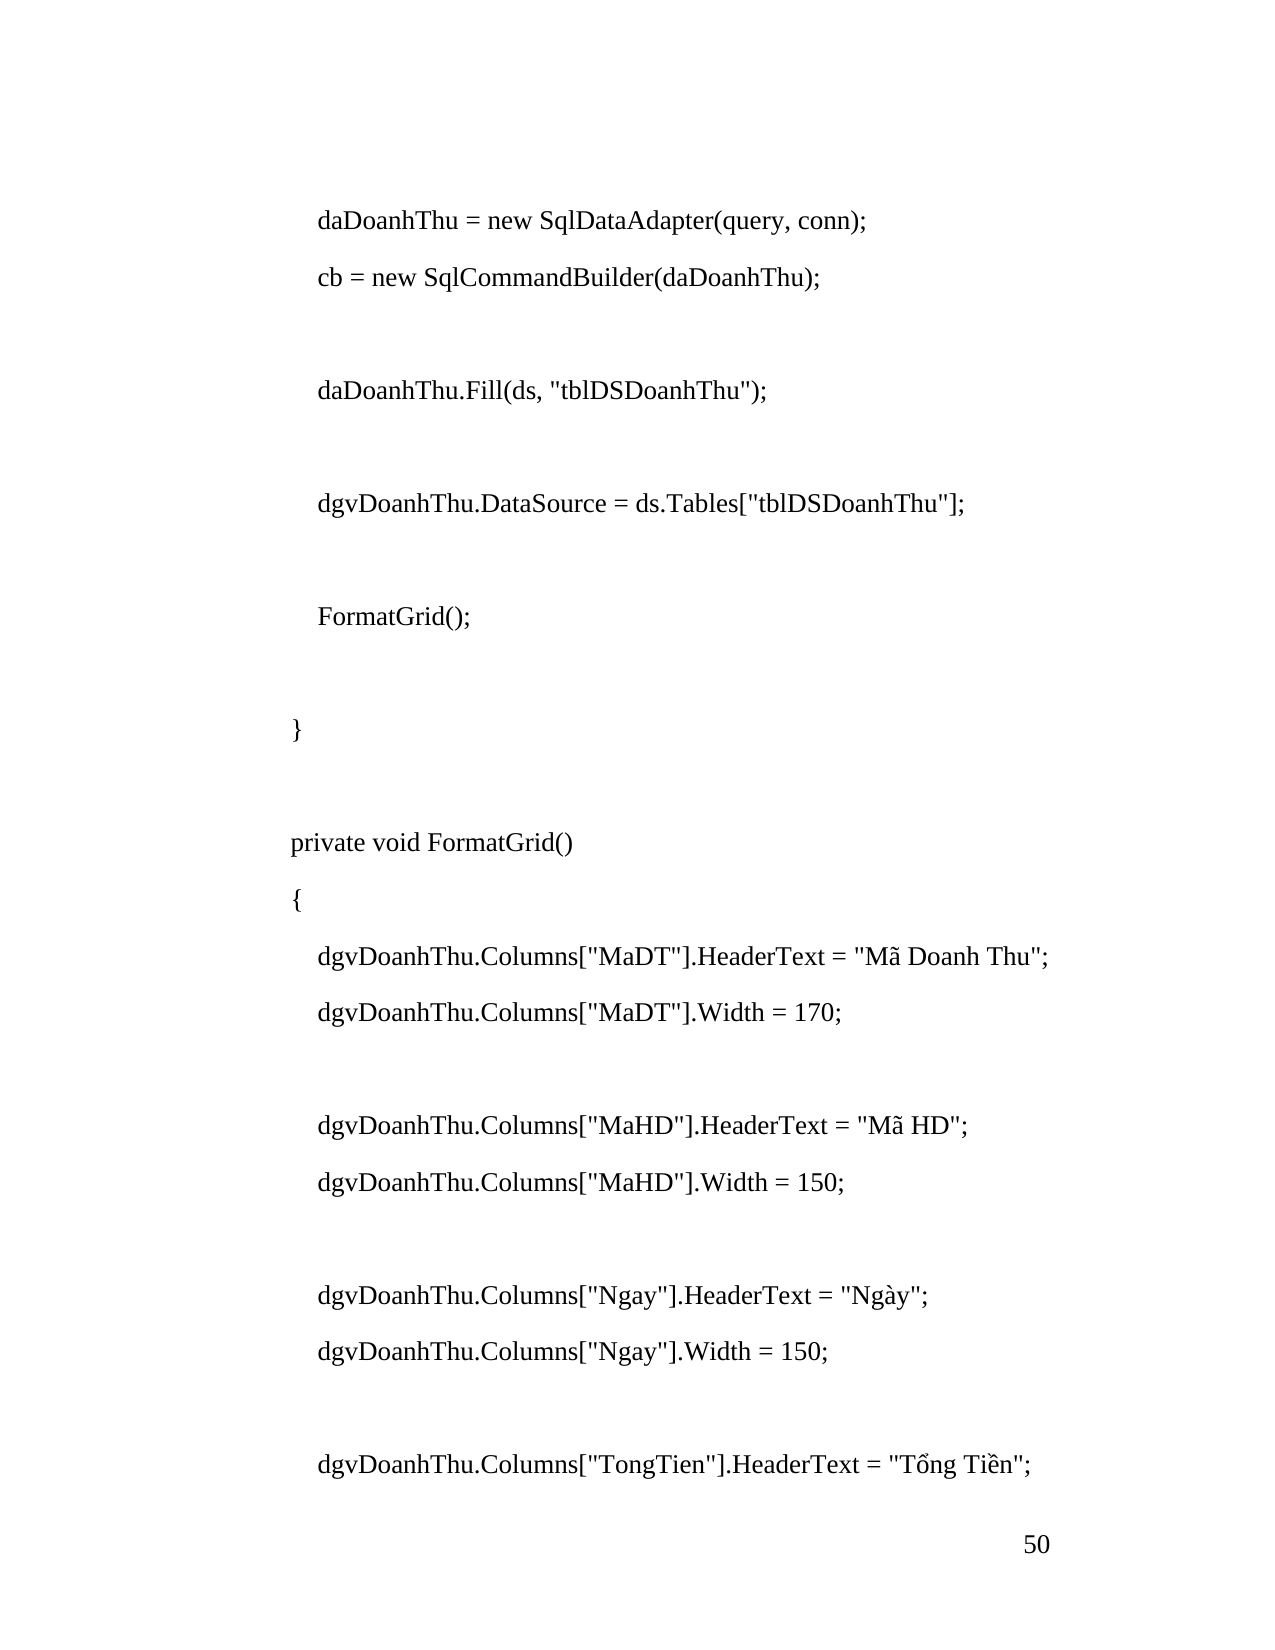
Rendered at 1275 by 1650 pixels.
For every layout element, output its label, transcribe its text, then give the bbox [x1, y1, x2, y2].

text daDoanhThu = new SqlDataAdapter(query, conn); [236, 204, 1050, 235]
text dgvDoanhThu.Columns["Ngay"].HeaderText = "Ngày"; [236, 1279, 1050, 1310]
text daDoanhThu.Fill(ds, "tblDSDoanhThu"); [236, 374, 1050, 405]
text dgvDoanhThu.Columns["MaHD"].HeaderText = "Mã HD"; [236, 1109, 1050, 1140]
text dgvDoanhThu.Columns["MaDT"].HeaderText = "Mã Doanh Thu"; [236, 939, 1050, 971]
text dgvDoanhThu.Columns["MaHD"].Width = 150; [236, 1166, 1050, 1197]
text { [236, 883, 1050, 914]
text dgvDoanhThu.Columns["MaDT"].Width = 170; [236, 996, 1050, 1027]
text FormatGrid(); [236, 600, 1050, 631]
text cb = new SqlCommandBuilder(daDoanhThu); [236, 261, 1050, 292]
text dgvDoanhThu.Columns["TongTien"].HeaderText = "Tổng Tiền"; [236, 1449, 1050, 1480]
text private void FormatGrid() [236, 826, 1050, 858]
text } [236, 713, 1050, 744]
text dgvDoanhThu.Columns["Ngay"].Width = 150; [236, 1336, 1050, 1367]
text dgvDoanhThu.DataSource = ds.Tables["tblDSDoanhThu"]; [236, 487, 1050, 518]
